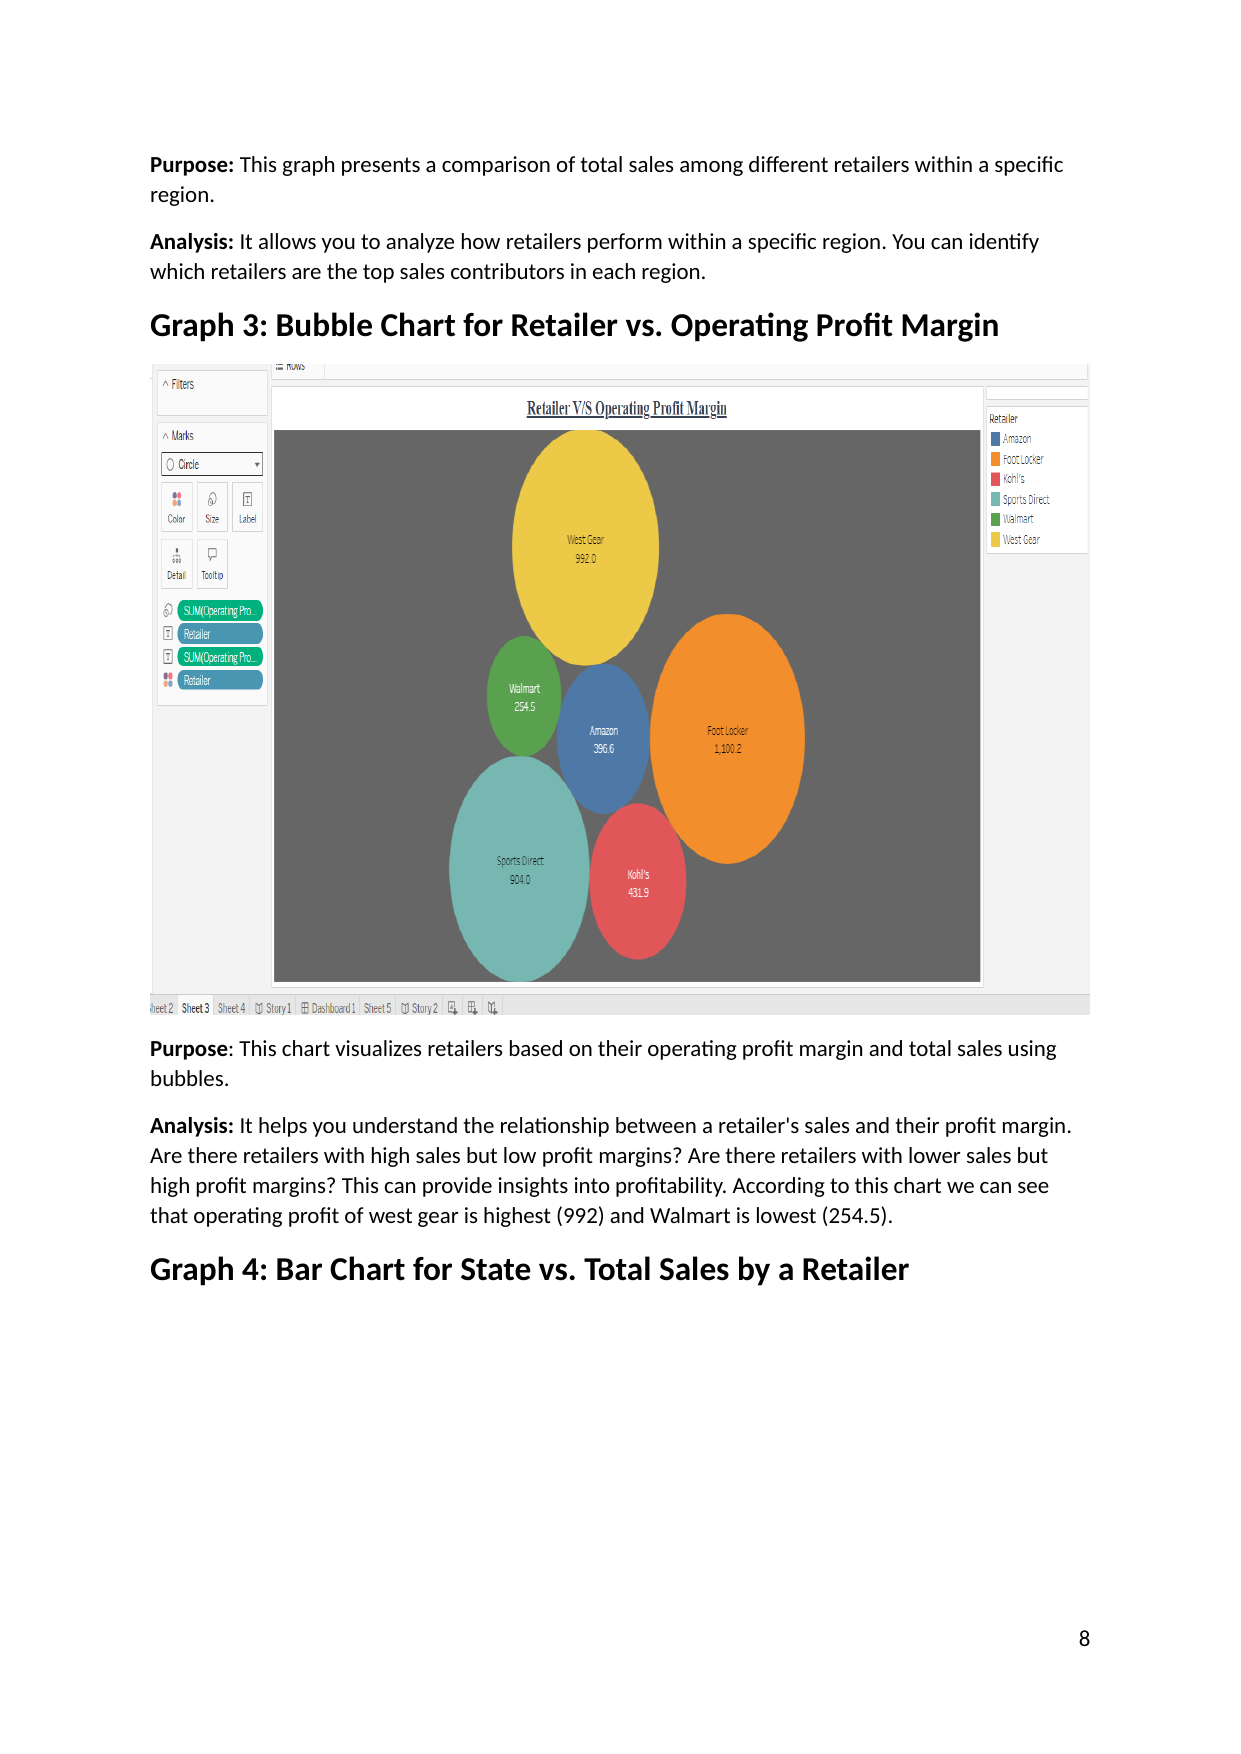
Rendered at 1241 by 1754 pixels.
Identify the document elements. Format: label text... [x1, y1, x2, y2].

text Purpose: This graph presents a comparison of total sales among different retailers within a specific region. [150, 150, 1090, 208]
picture [150, 364, 1091, 1015]
text Analysis: It helps you understand the relationship between a retailer's sales and their profit margin. Are there retailers with high sales but low profit margins? Are there retailers with lower sales but high profit margins? This can provide insights into profitability. According to this chart we can see that operating profit of west gear is highest (992) and Walmart is lowest (254.5). [150, 1111, 1090, 1229]
text Analysis: It allows you to analyze how retailers perform within a specific region. You can identify which retailers are the top sales contributors in each region. [150, 227, 1090, 285]
text Purpose: This chart visualizes retailers based on their operating profit margin and total sales using bubbles. [150, 1034, 1090, 1092]
text Graph 3: Bubble Chart for Retailer vs. Operating Profit Margin [150, 304, 1090, 345]
text Graph 4: Bar Chart for State vs. Total Sales by a Retailer [150, 1248, 1090, 1289]
